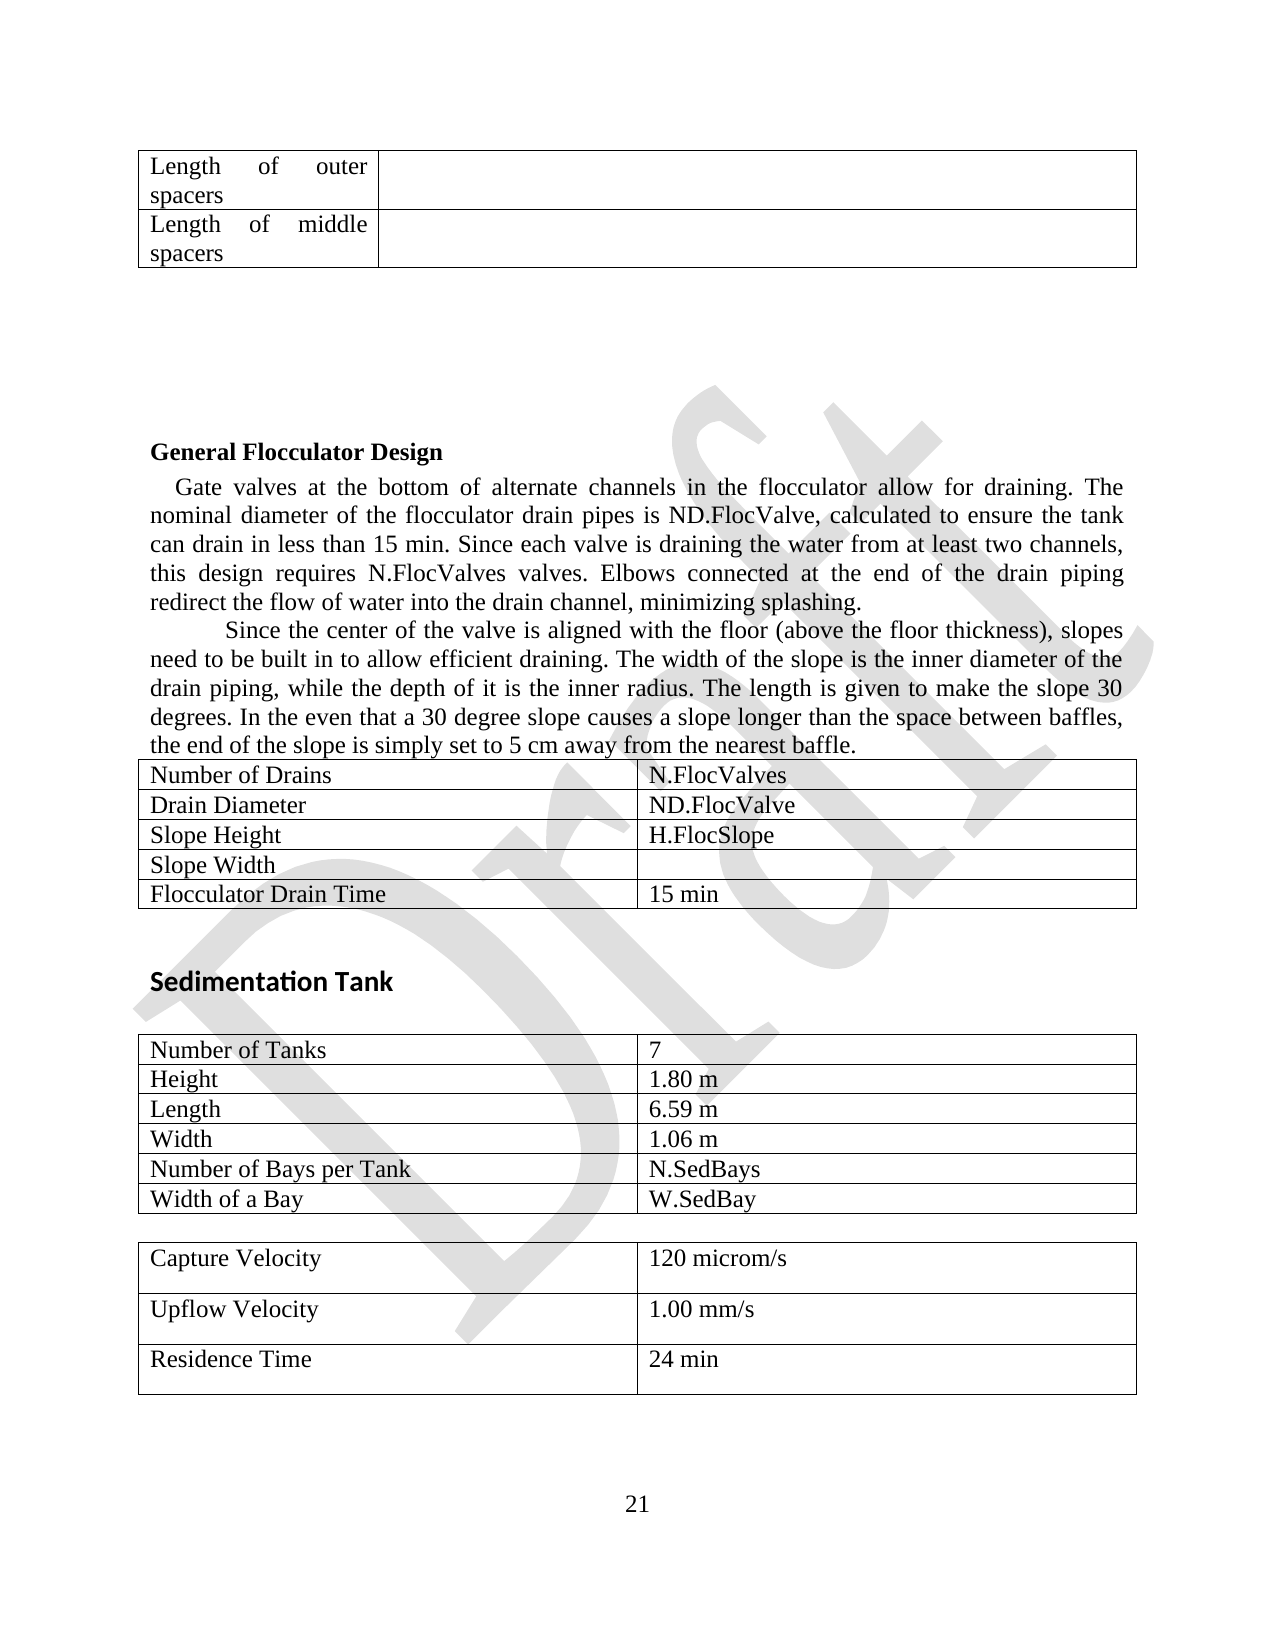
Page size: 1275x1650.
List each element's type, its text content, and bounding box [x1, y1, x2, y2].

table_cell H.FlocSlope [638, 820, 1136, 849]
table_header Capture Velocity [139, 1243, 637, 1293]
table_cell N.SedBays [638, 1154, 1136, 1183]
table_cell 1.80 m [638, 1065, 1136, 1093]
table_cell Drain Diameter [139, 790, 637, 819]
table_cell Length [139, 1094, 637, 1123]
table_cell 1.00 mm/s [638, 1294, 1136, 1343]
table_cell [379, 151, 1136, 208]
table_cell Width [139, 1124, 637, 1153]
table_cell ND.FlocValve [638, 790, 1136, 819]
subtitle General Flocculator Design [150, 437, 1125, 466]
subtitle Sedimentation Tank [150, 963, 1125, 999]
table_cell W.SedBay [638, 1184, 1136, 1212]
table_header Number of Drains [139, 760, 637, 789]
table_cell Height [139, 1065, 637, 1093]
table_cell 15 min [638, 880, 1136, 908]
text Gate valves at the bottom of alternate channels in the flocculator allow for draining. The nominal diameter of the flocculator drain pipes is ND.FlocValve, calculated to ensure the tank can drain in less than 15 min. Since each valve is draining the water from at least two channels, this design requires N.FlocValves valves. Elbows connected at the end of the drain piping redirect the flow of water into the drain channel, minimizing splashing. [150, 472, 1125, 616]
table_cell Length of outer spacers [139, 151, 378, 208]
table_cell Width of a Bay [139, 1184, 637, 1212]
table_header 7 [638, 1035, 1136, 1063]
table_cell [379, 210, 1136, 267]
text Since the center of the valve is aligned with the floor (above the floor thickness), slopes need to be built in to allow efficient draining. The width of the slope is the inner diameter of the drain piping, while the depth of it is the inner radius. The length is given to make the slope 30 degrees. In the even that a 30 degree slope causes a slope longer than the space between baffles, the end of the slope is simply set to 5 cm away from the nearest baffle. [150, 616, 1125, 759]
table_cell Length of middle spacers [139, 210, 378, 267]
table_cell Upflow Velocity [139, 1294, 637, 1343]
table_cell Residence Time [139, 1345, 637, 1394]
table_cell Flocculator Drain Time [139, 880, 637, 908]
table_cell 6.59 m [638, 1094, 1136, 1123]
table_header 120 microm/s [638, 1243, 1136, 1293]
table_cell 1.06 m [638, 1124, 1136, 1153]
table_cell Number of Bays per Tank [139, 1154, 637, 1183]
table_header N.FlocValves [638, 760, 1136, 789]
table_cell Slope Height [139, 820, 637, 849]
table_cell 24 min [638, 1345, 1136, 1394]
table_header Number of Tanks [139, 1035, 637, 1063]
table_cell Slope Width [139, 850, 637, 878]
table_cell [638, 850, 1136, 878]
